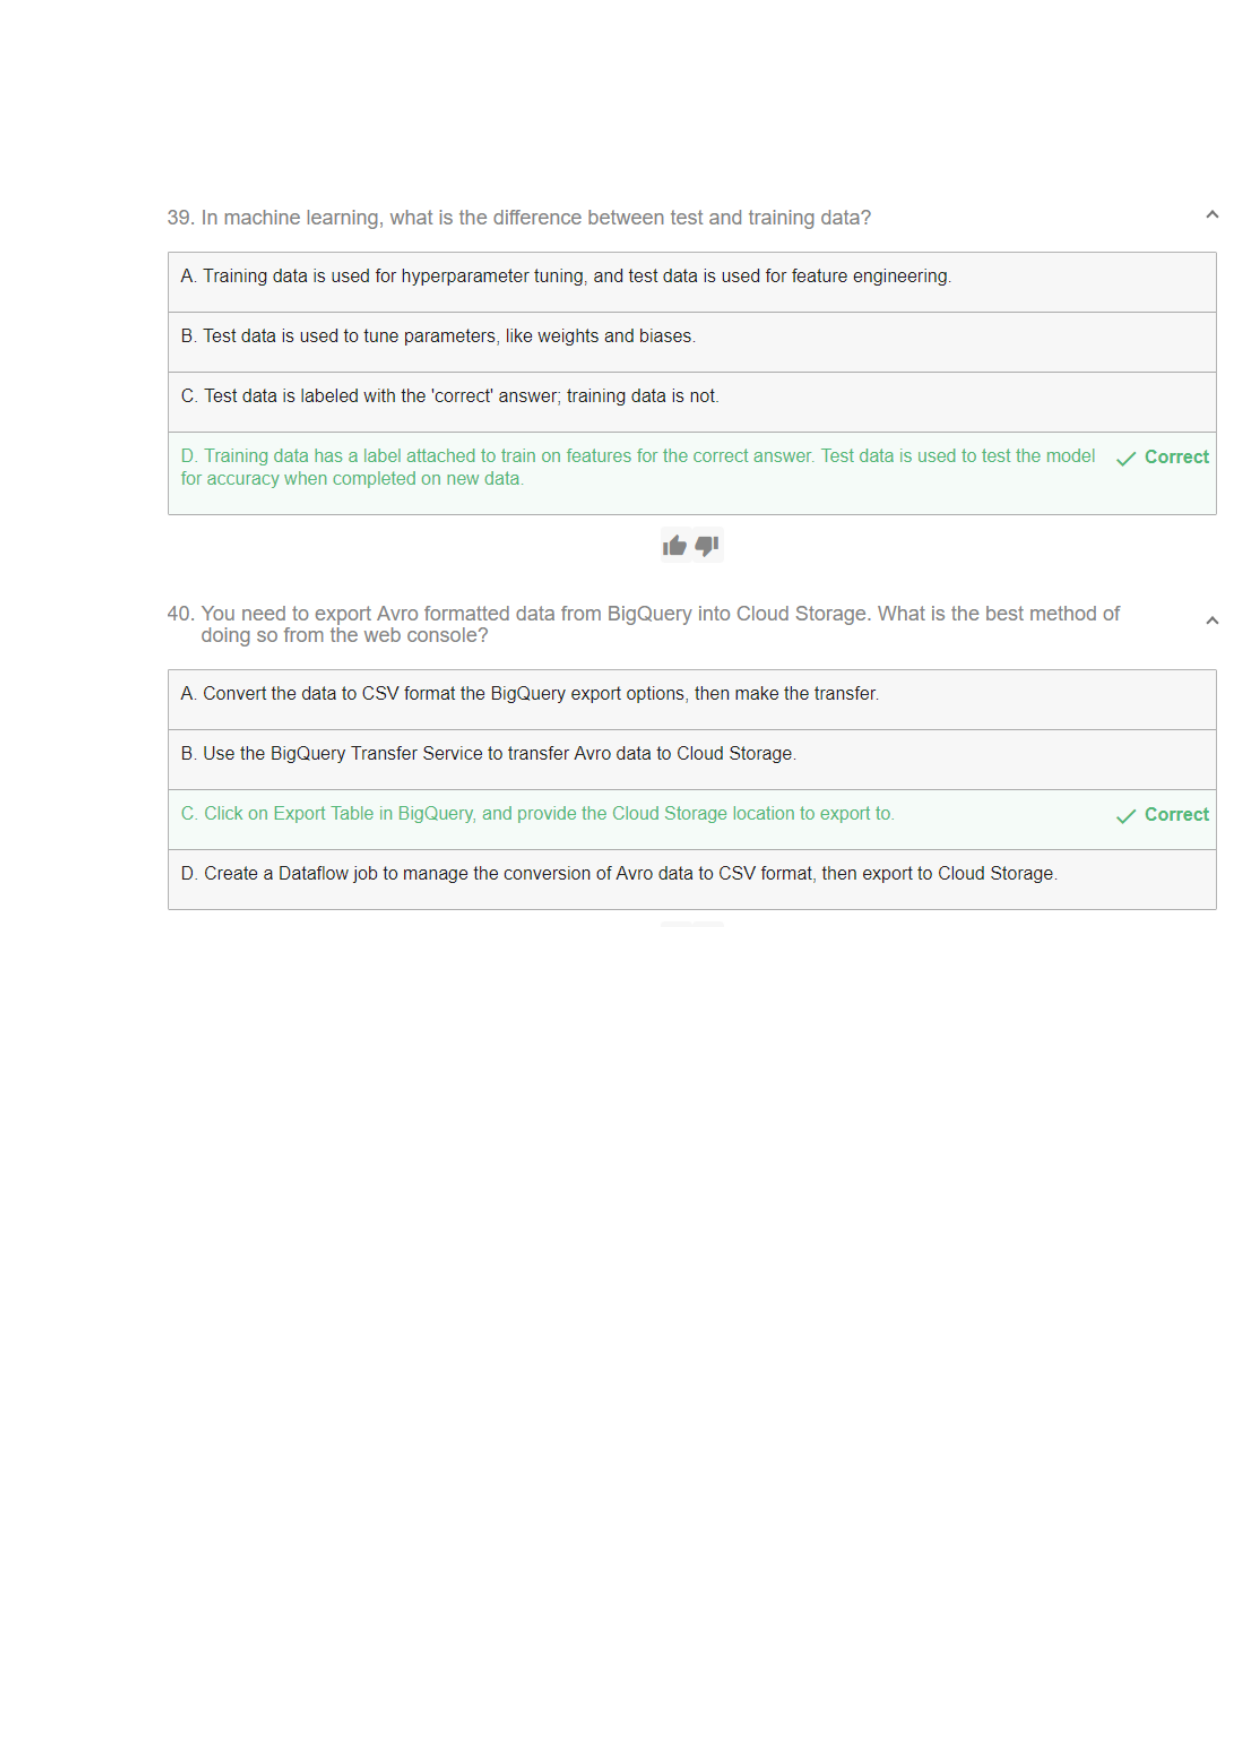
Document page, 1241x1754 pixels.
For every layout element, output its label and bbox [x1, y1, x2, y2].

picture [147, 194, 1235, 927]
